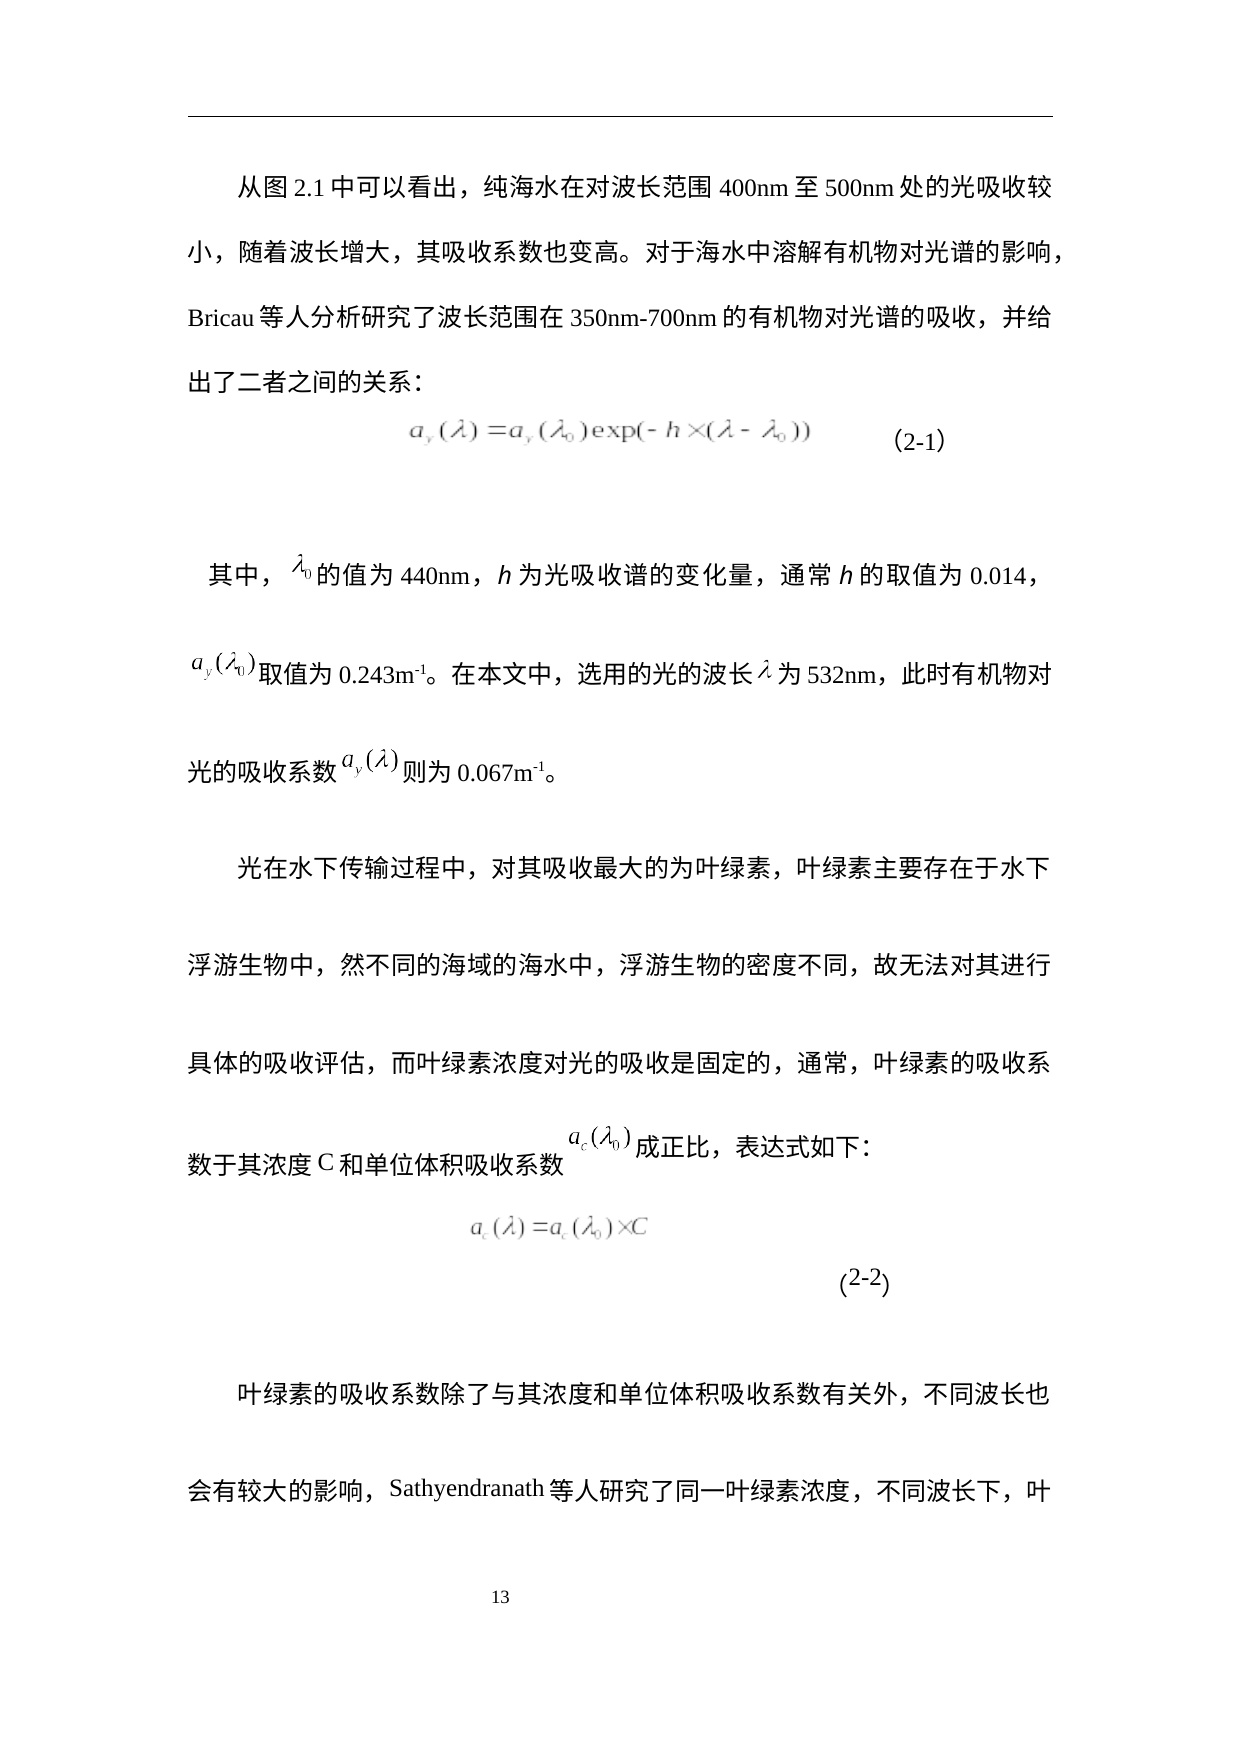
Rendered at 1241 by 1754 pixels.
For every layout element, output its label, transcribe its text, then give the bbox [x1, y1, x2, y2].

text 从图2.1中可以看出，纯海水在对波长范围400nm至500nm处的光吸收较小，随着波长增大，其吸收系数也变高。对于海水中溶解有机物对光谱的影响，Bricau等人分析研究了波长范围在350nm-700nm的有机物对光谱的吸收，并给出了二者之间的关系： [187, 153, 1053, 413]
text （2-2） [187, 1209, 1053, 1307]
text 其中，的值为440nm，h为光吸收谱的变化量，通常h的取值为0.014，取值为0.243m-1。在本文中，选用的光的波长为532nm，此时有机物对光的吸收系数则为0.067m-1。 [187, 547, 1053, 807]
text （2-1） [187, 413, 1053, 511]
text 光在水下传输过程中，对其吸收最大的为叶绿素，叶绿素主要存在于水下浮游生物中，然不同的海域的海水中，浮游生物的密度不同，故无法对其进行具体的吸收评估，而叶绿素浓度对光的吸收是固定的，通常，叶绿素的吸收系数于其浓度C和单位体积吸收系数成正比，表达式如下： [187, 825, 1053, 1182]
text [187, 1349, 1053, 1512]
